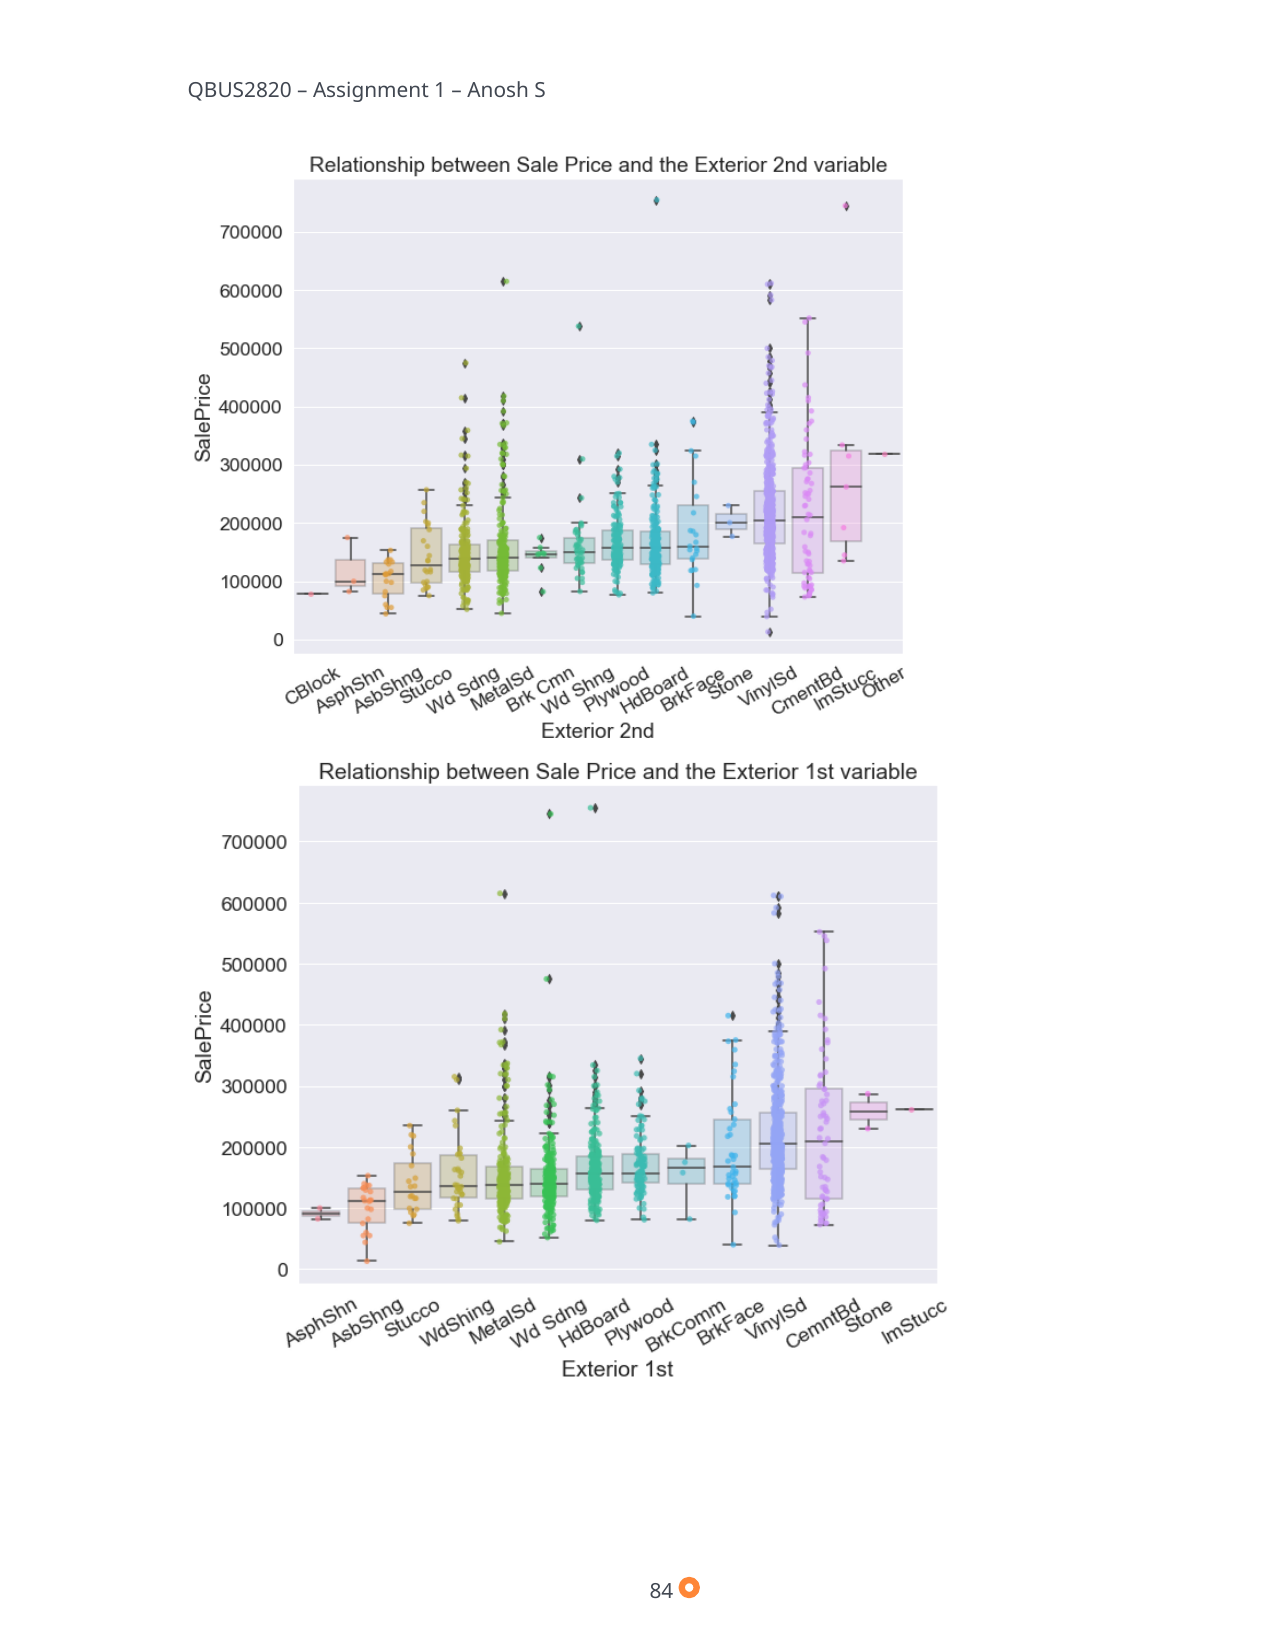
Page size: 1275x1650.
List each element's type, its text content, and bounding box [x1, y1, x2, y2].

picture [187, 150, 916, 750]
picture [187, 756, 958, 1388]
